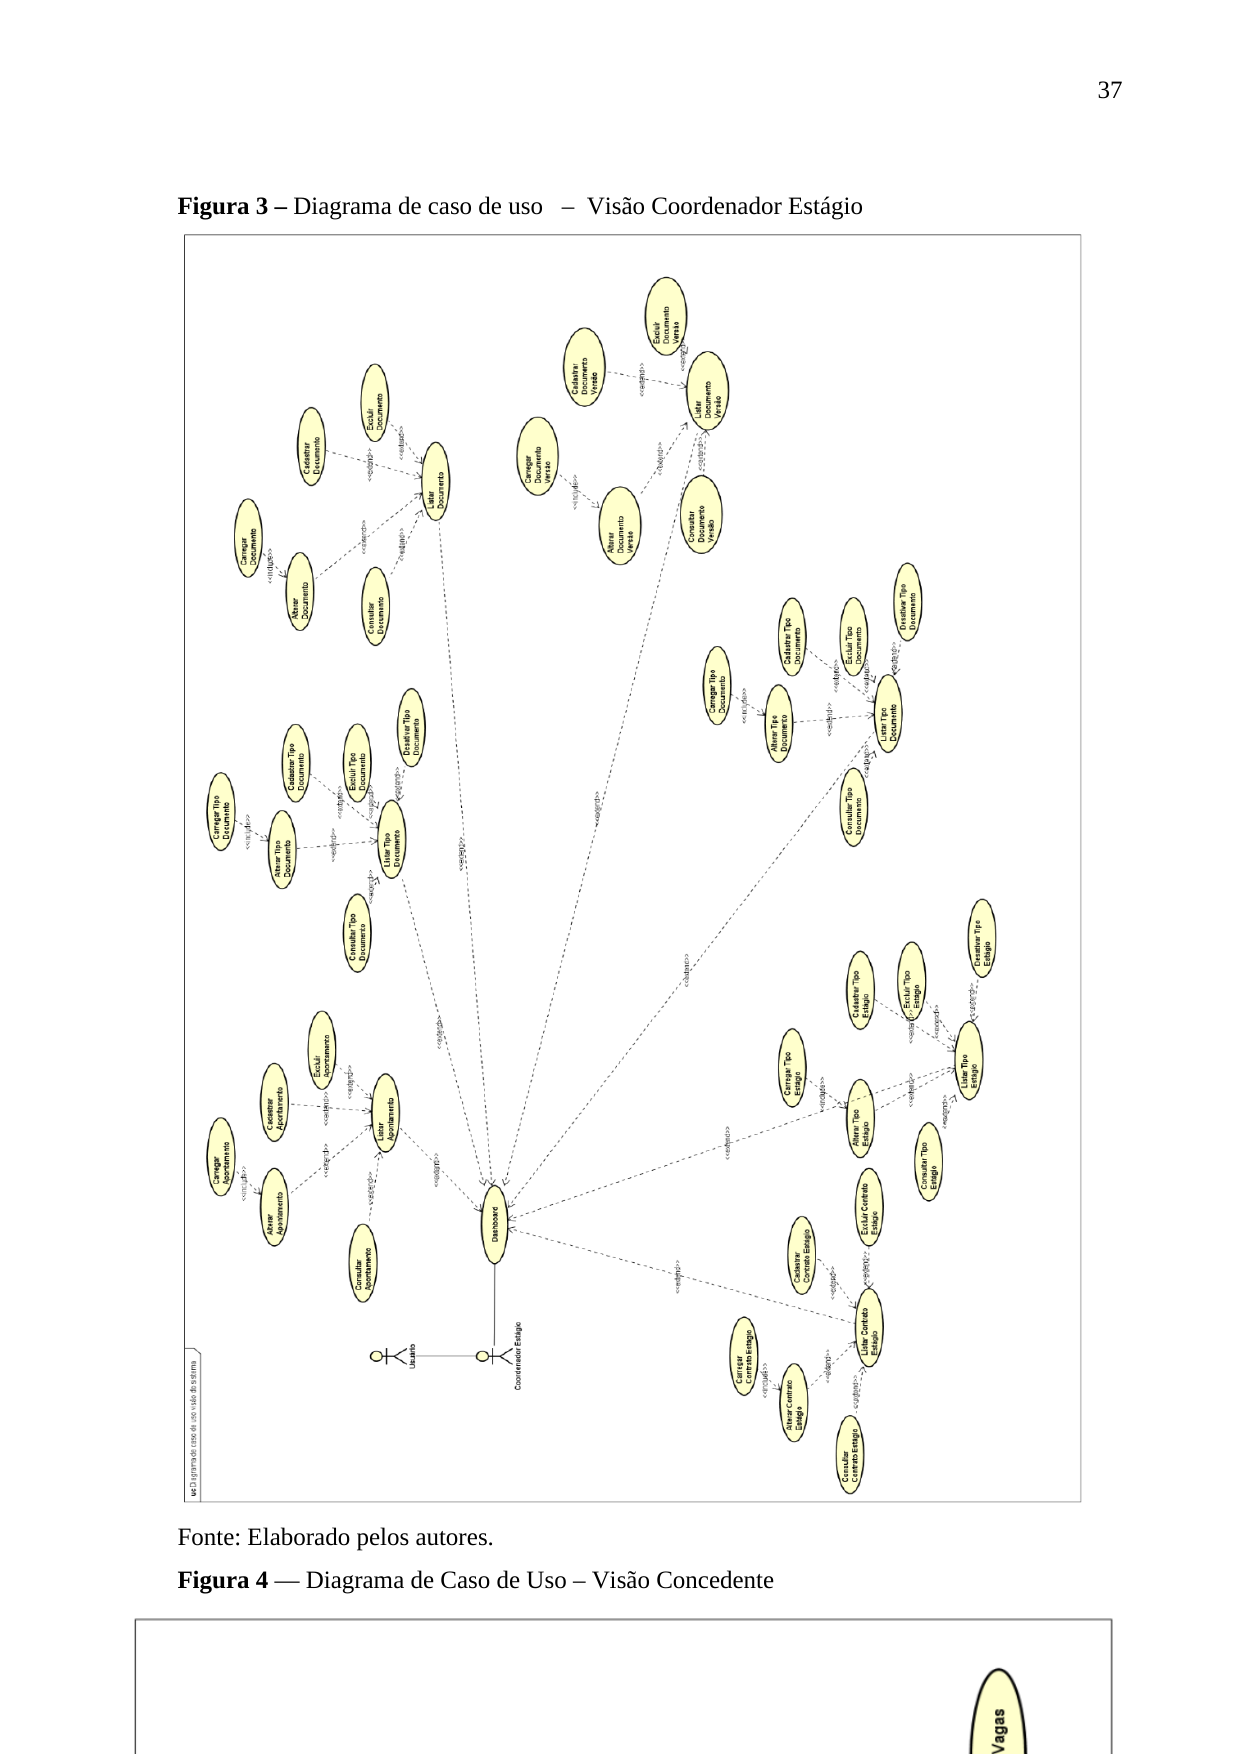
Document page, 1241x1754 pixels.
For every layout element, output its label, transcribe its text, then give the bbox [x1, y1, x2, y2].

text Figura 4 — Diagrama de Caso de Uso – Visão Concedente [177, 1566, 1122, 1594]
text Figura 3 – Diagrama de caso de uso – Visão Coordenador Estágio [177, 191, 1122, 219]
picture [123, 1609, 1124, 1754]
picture [178, 231, 1086, 1506]
